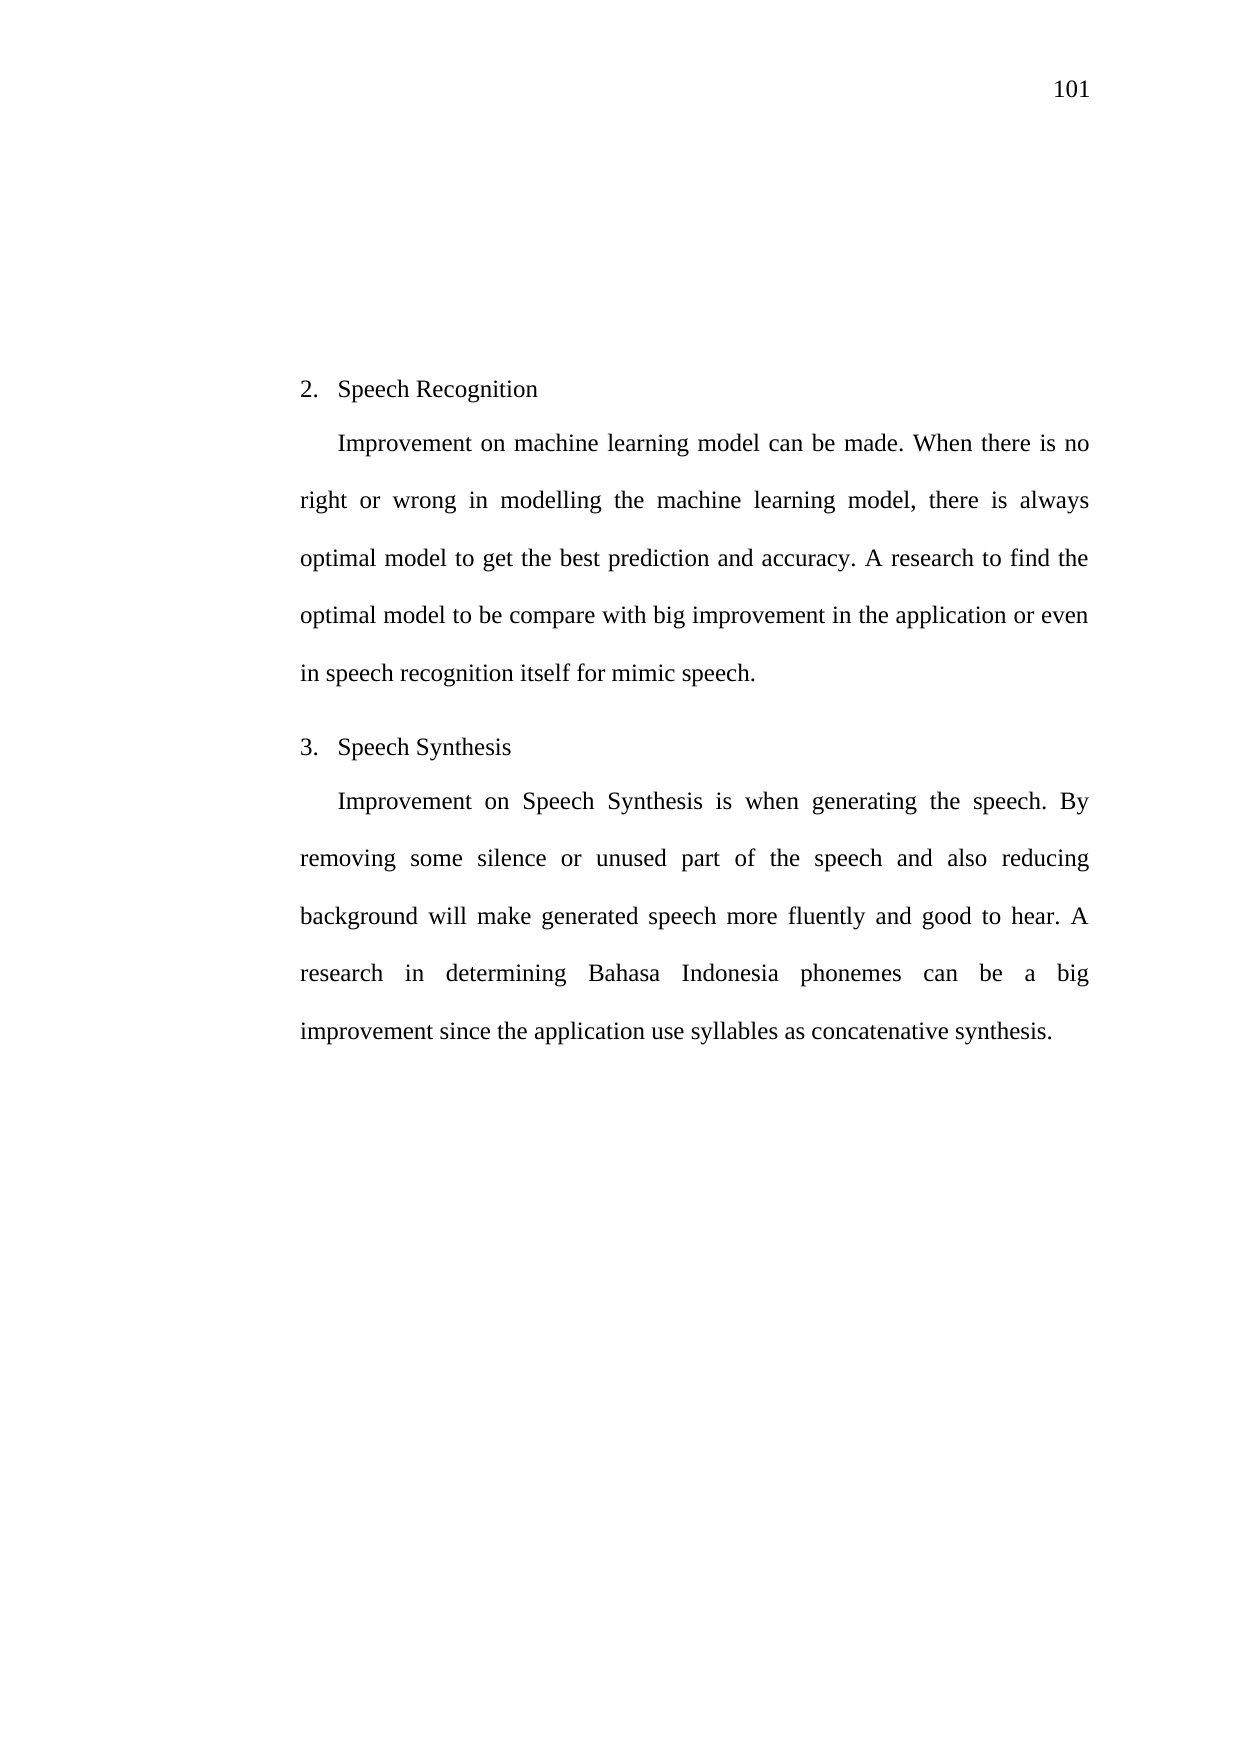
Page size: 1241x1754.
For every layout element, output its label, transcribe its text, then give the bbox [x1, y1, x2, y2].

text Improvement on Speech Synthesis is when generating the speech. By removing some silence or unused part of the speech and also reducing background will make generated speech more fluently and good to hear. A research in determining Bahasa Indonesia phonemes can be a big improvement since the application use syllables as concatenative synthesis. [300, 786, 1090, 1044]
text Improvement on machine learning model can be made. When there is no right or wrong in modelling the machine learning model, there is always optimal model to get the best prediction and accuracy. A research to find the optimal model to be compare with big improvement in the application or even in speech recognition itself for mimic speech. [300, 428, 1090, 687]
list Speech Recognition [300, 374, 1090, 403]
list Speech Synthesis [300, 732, 1090, 761]
